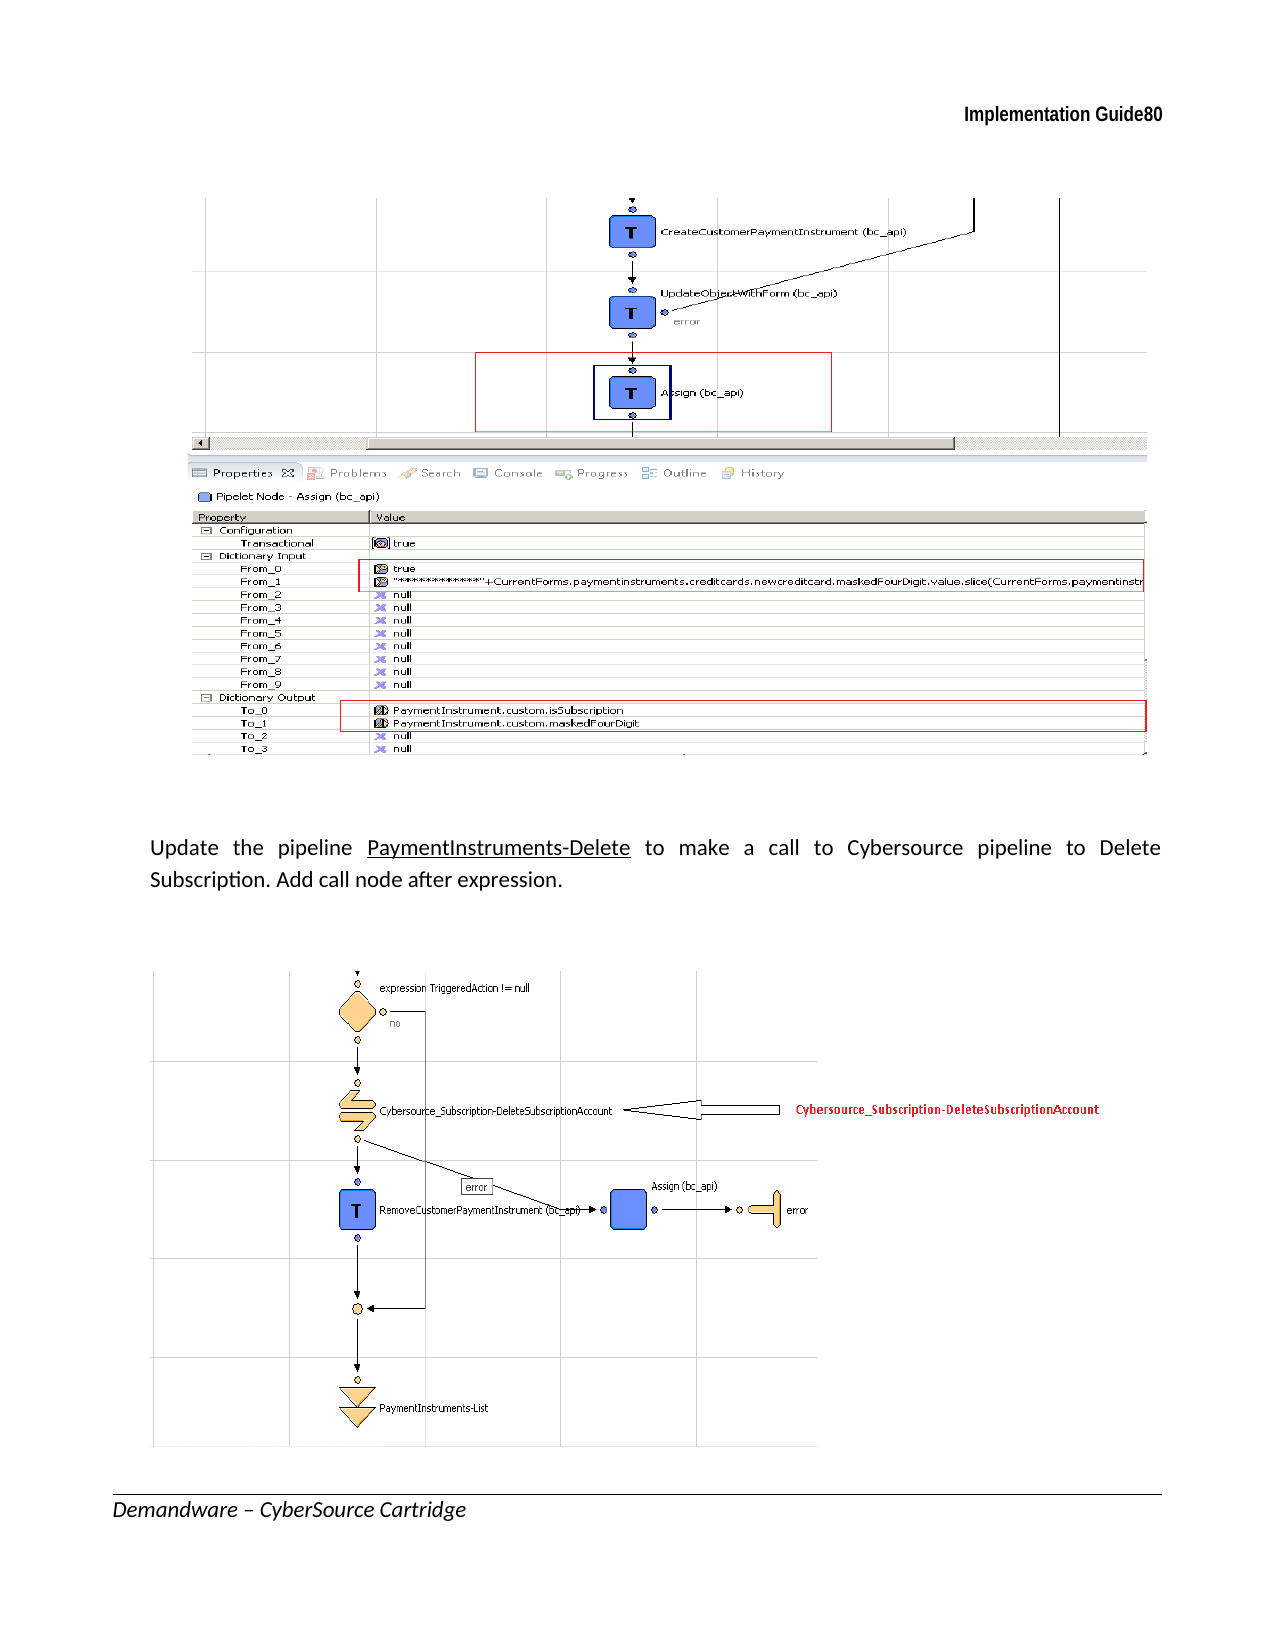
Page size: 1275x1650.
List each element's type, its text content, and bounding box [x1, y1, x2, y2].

picture [150, 971, 1110, 1447]
picture [187, 198, 1147, 755]
text Update the pipeline PaymentInstruments-Delete to make a call to Cybersource pipeline to Delete Subscription. Add call node after expression. [150, 833, 1162, 893]
